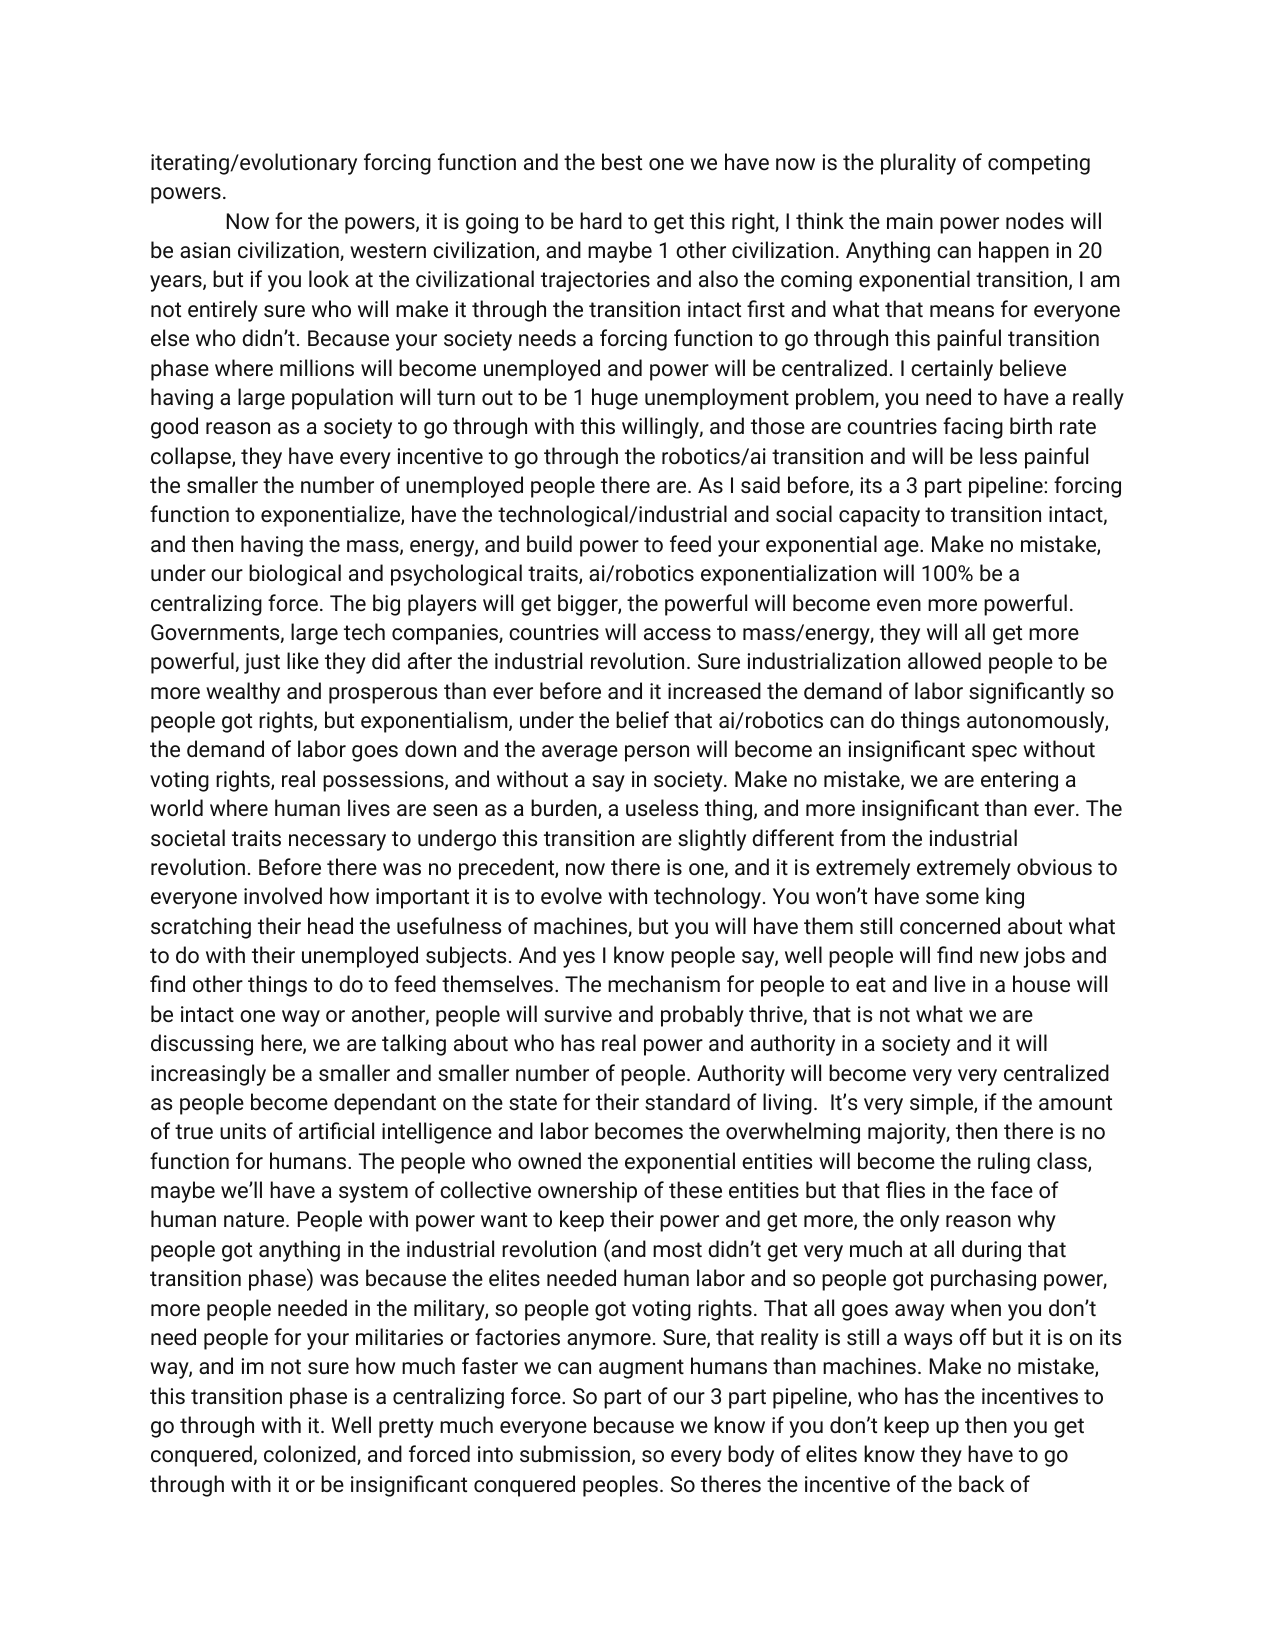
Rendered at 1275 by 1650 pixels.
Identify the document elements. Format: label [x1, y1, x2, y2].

text [150, 209, 1125, 1497]
text [150, 150, 1125, 205]
